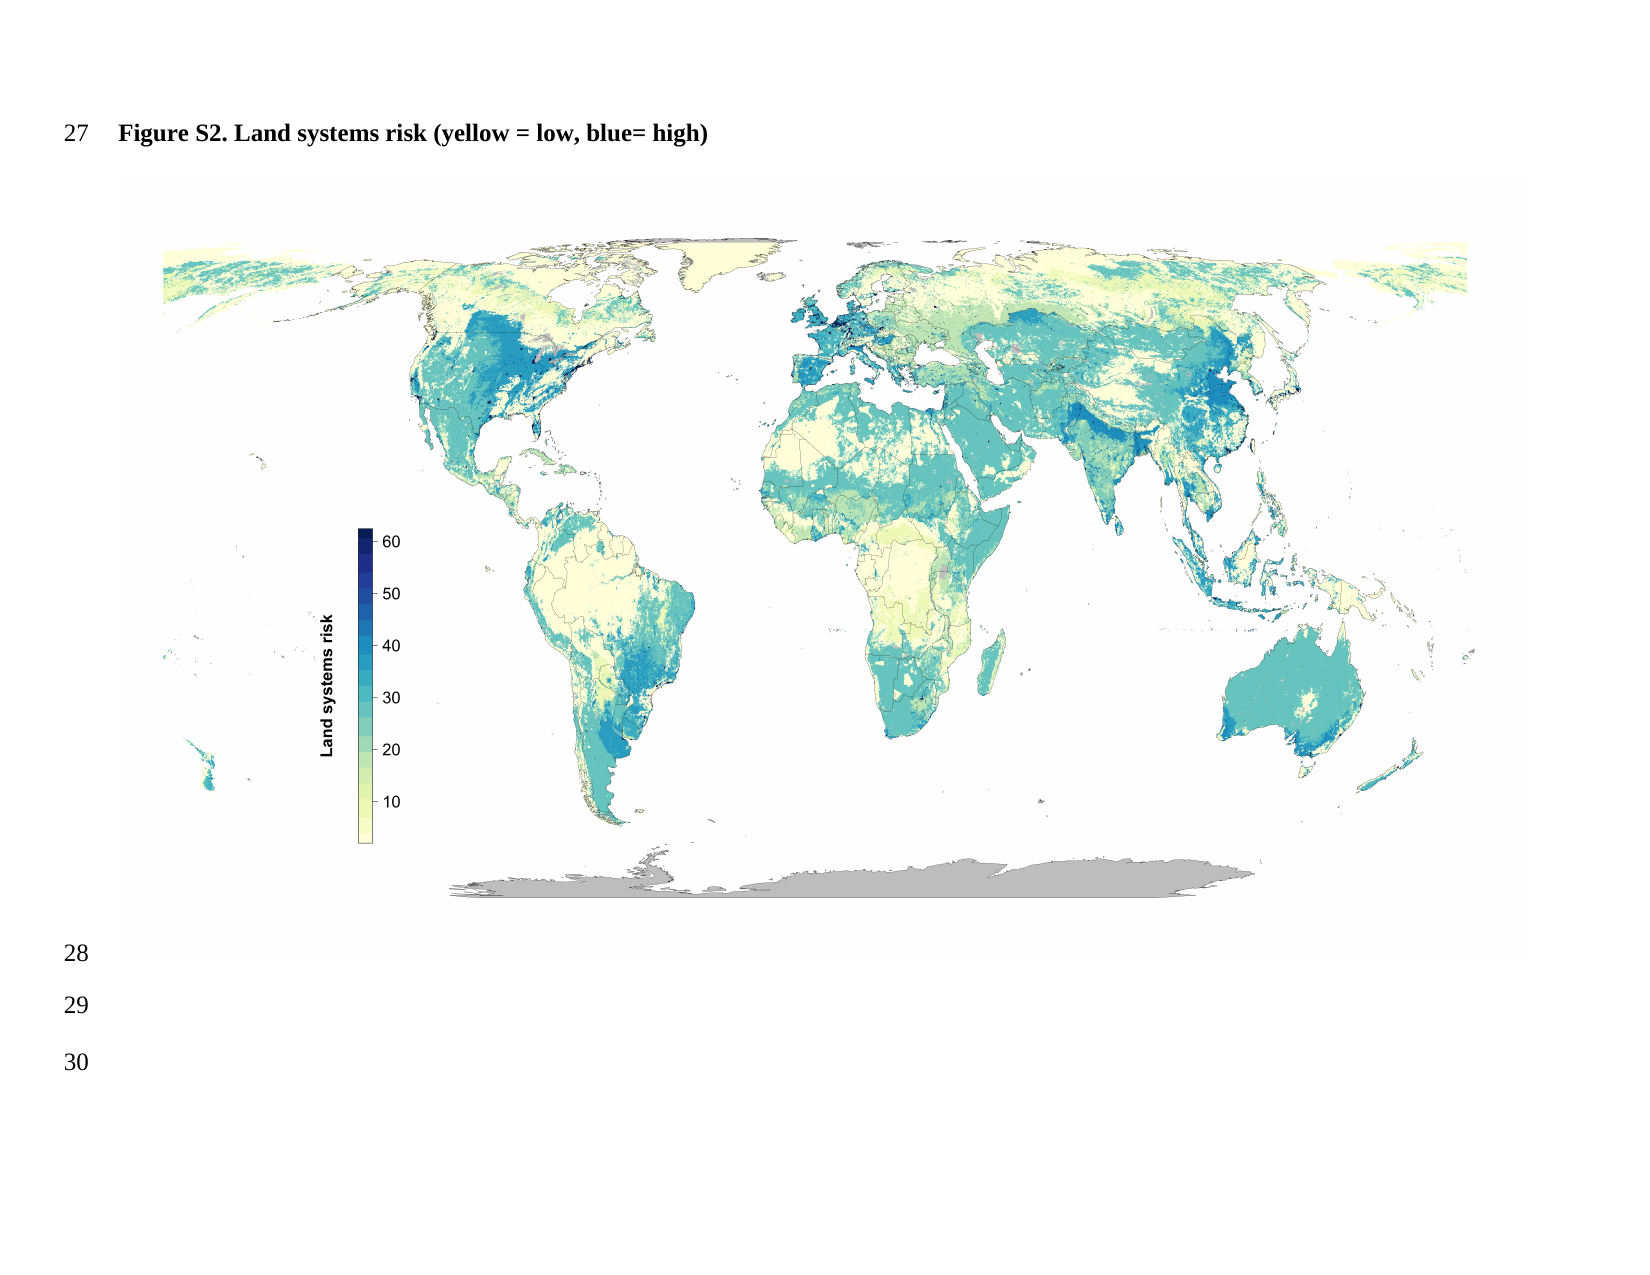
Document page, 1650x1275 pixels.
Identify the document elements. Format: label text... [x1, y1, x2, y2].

text Figure S2. Land systems risk (yellow = low, blue= high) [118, 118, 1532, 147]
